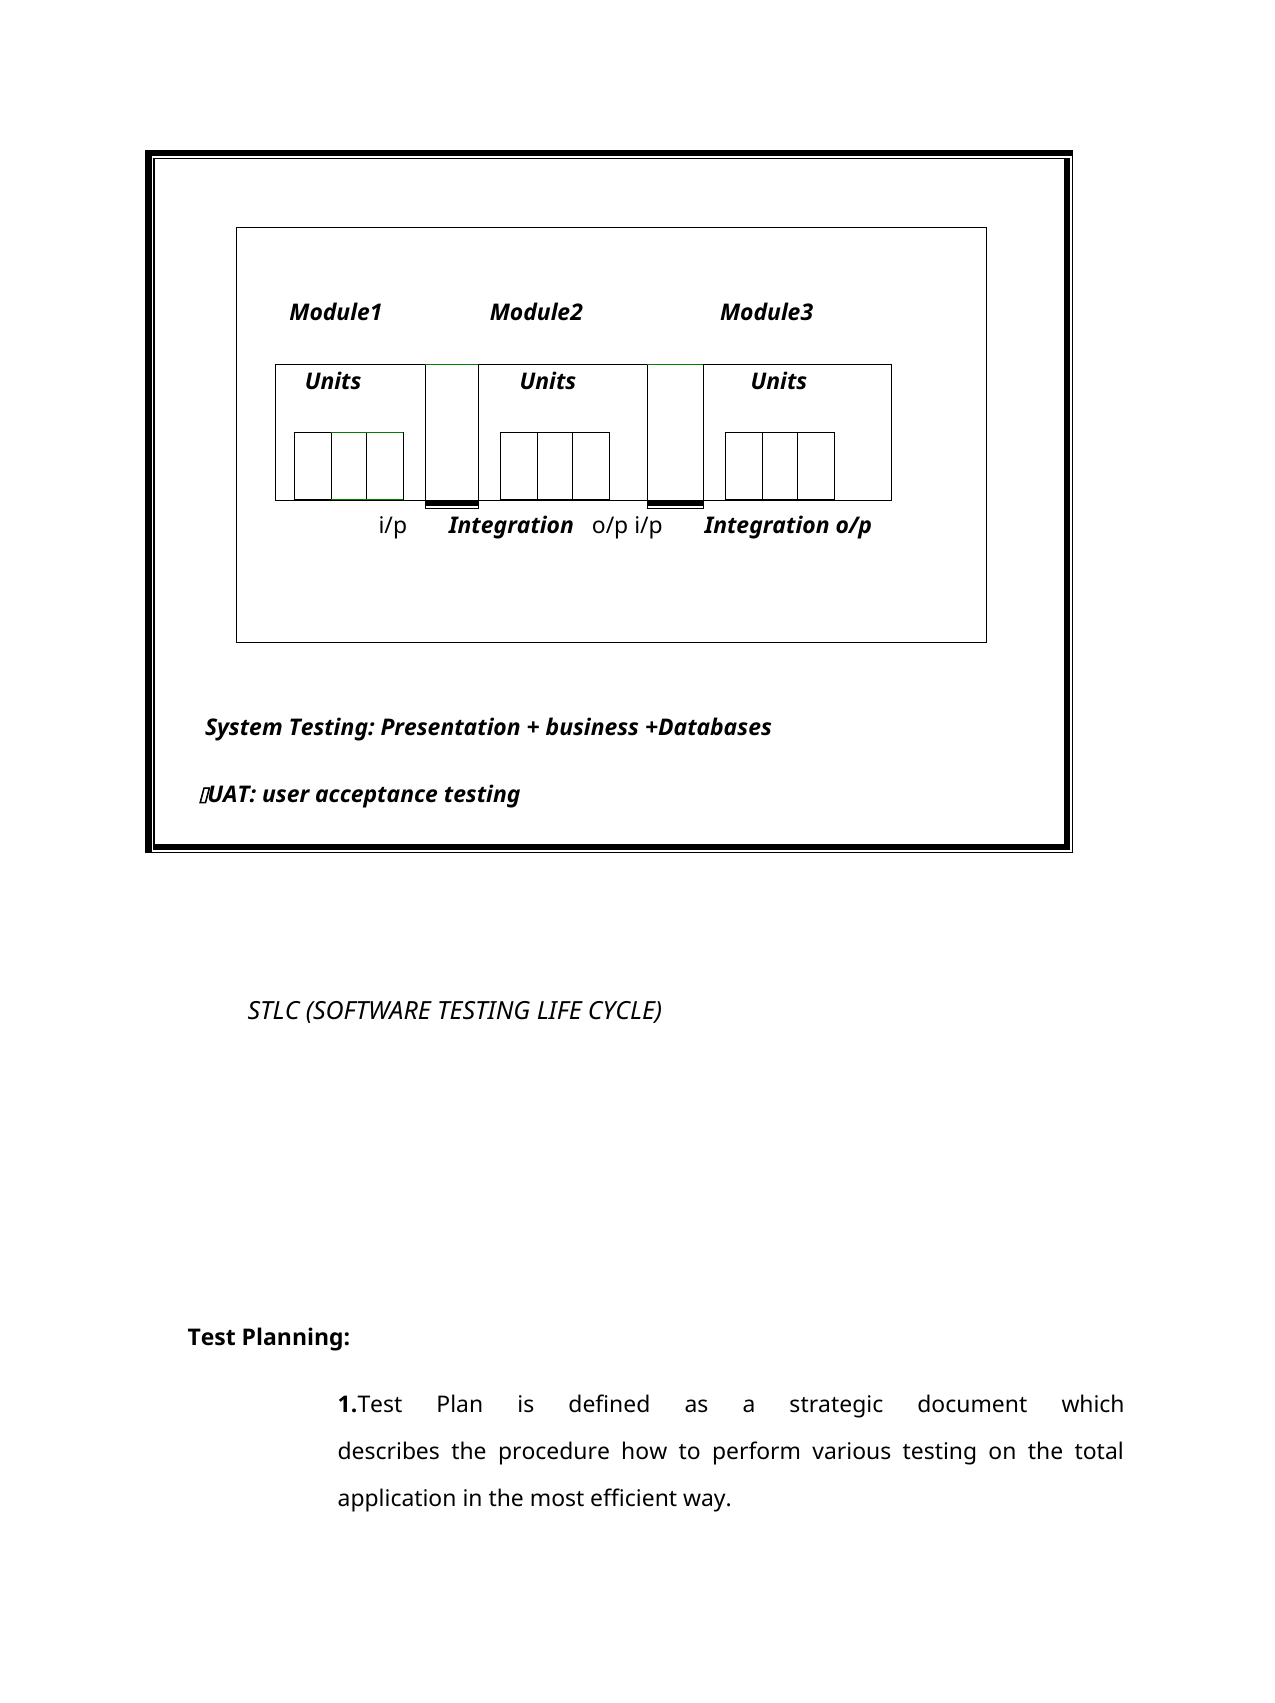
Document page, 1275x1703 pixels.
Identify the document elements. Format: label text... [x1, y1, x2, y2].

text 1.Test Plan is defined as a strategic document which describes the procedure how to perform various testing on the total application in the most efficient way. [337, 1388, 1125, 1513]
text Test Planning: [187, 1321, 1125, 1352]
table_header System Testing: Presentation + business +Databases UAT: user acceptance testing [155, 159, 1064, 844]
subtitle STLC (SOFTWARE TESTING LIFE CYCLE) [247, 993, 1125, 1027]
